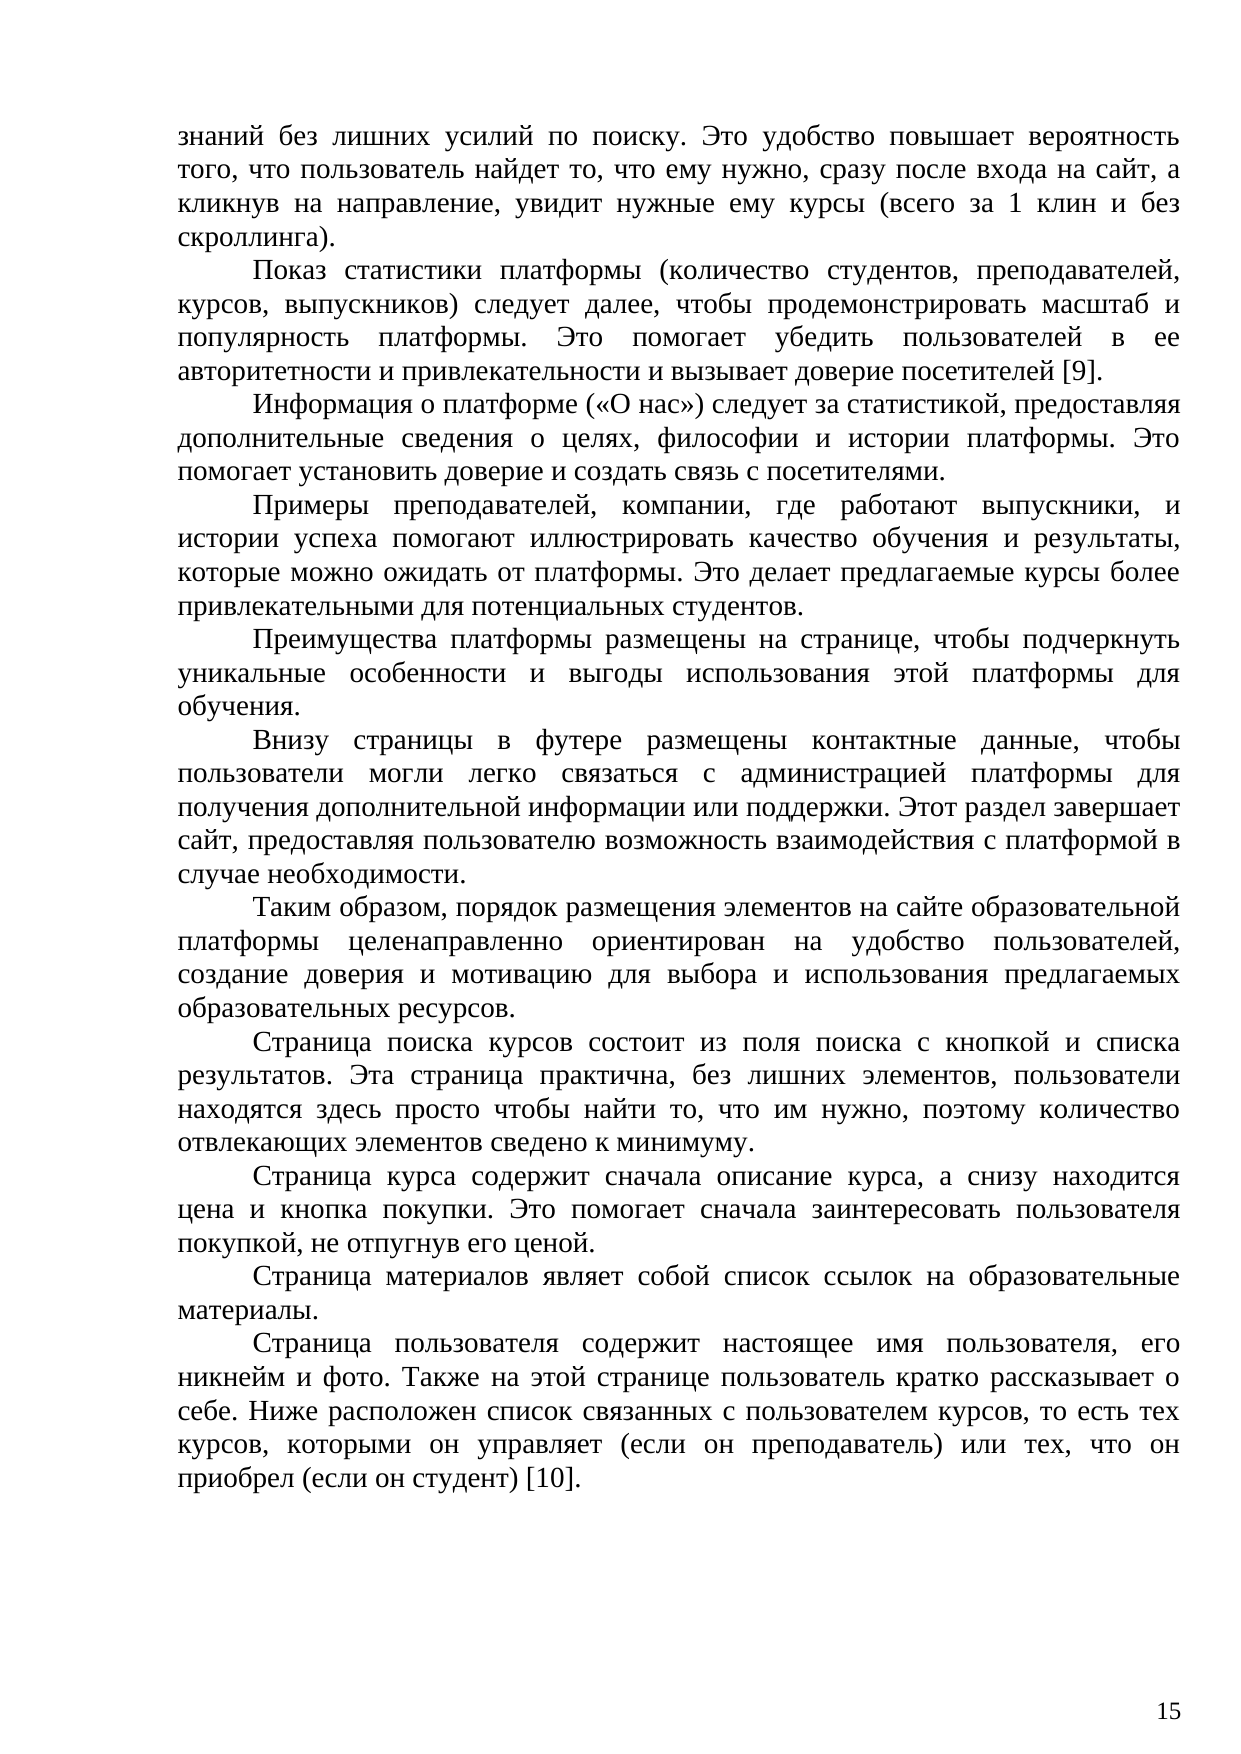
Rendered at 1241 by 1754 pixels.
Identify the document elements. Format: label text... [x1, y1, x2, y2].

text Страница курса содержит сначала описание курса, а снизу находится цена и кнопка покупки. Это помогает сначала заинтересовать пользователя покупкой, не отпугнув его ценой. [177, 1158, 1181, 1258]
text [177, 118, 1181, 252]
text Страница материалов являет собой список ссылок на образовательные материалы. [177, 1258, 1181, 1326]
text Примеры преподавателей, компании, где работают выпускники, и истории успеха помогают иллюстрировать качество обучения и результаты, которые можно ожидать от платформы. Это делает предлагаемые курсы более привлекательными для потенциальных студентов. [177, 487, 1181, 621]
text Преимущества платформы размещены на странице, чтобы подчеркнуть уникальные особенности и выгоды использования этой платформы для обучения. [177, 621, 1181, 722]
text Информация о платформе («О нас») следует за статистикой, предоставляя дополнительные сведения о целях, философии и истории платформы. Это помогает установить доверие и создать связь с посетителями. [177, 386, 1181, 487]
text Страница пользователя содержит настоящее имя пользователя, его никнейм и фото. Также на этой странице пользователь кратко рассказывает о себе. Ниже расположен список связанных с пользователем курсов, то есть тех курсов, которыми он управляет (если он преподаватель) или тех, что он приобрел (если он студент) [10]. [177, 1326, 1181, 1493]
text Внизу страницы в футере размещены контактные данные, чтобы пользователи могли легко связаться с администрацией платформы для получения дополнительной информации или поддержки. Этот раздел завершает сайт, предоставляя пользователю возможность взаимодействия с платформой в случае необходимости. [177, 722, 1181, 889]
text Показ статистики платформы (количество студентов, преподавателей, курсов, выпускников) следует далее, чтобы продемонстрировать масштаб и популярность платформы. Это помогает убедить пользователей в ее авторитетности и привлекательности и вызывает доверие посетителей [9]. [177, 252, 1181, 386]
text Таким образом, порядок размещения элементов на сайте образовательной платформы целенаправленно ориентирован на удобство пользователей, создание доверия и мотивацию для выбора и использования предлагаемых образовательных ресурсов. [177, 889, 1181, 1024]
text Страница поиска курсов состоит из поля поиска с кнопкой и списка результатов. Эта страница практична, без лишних элементов, пользователи находятся здесь просто чтобы найти то, что им нужно, поэтому количество отвлекающих элементов сведено к минимуму. [177, 1024, 1181, 1158]
